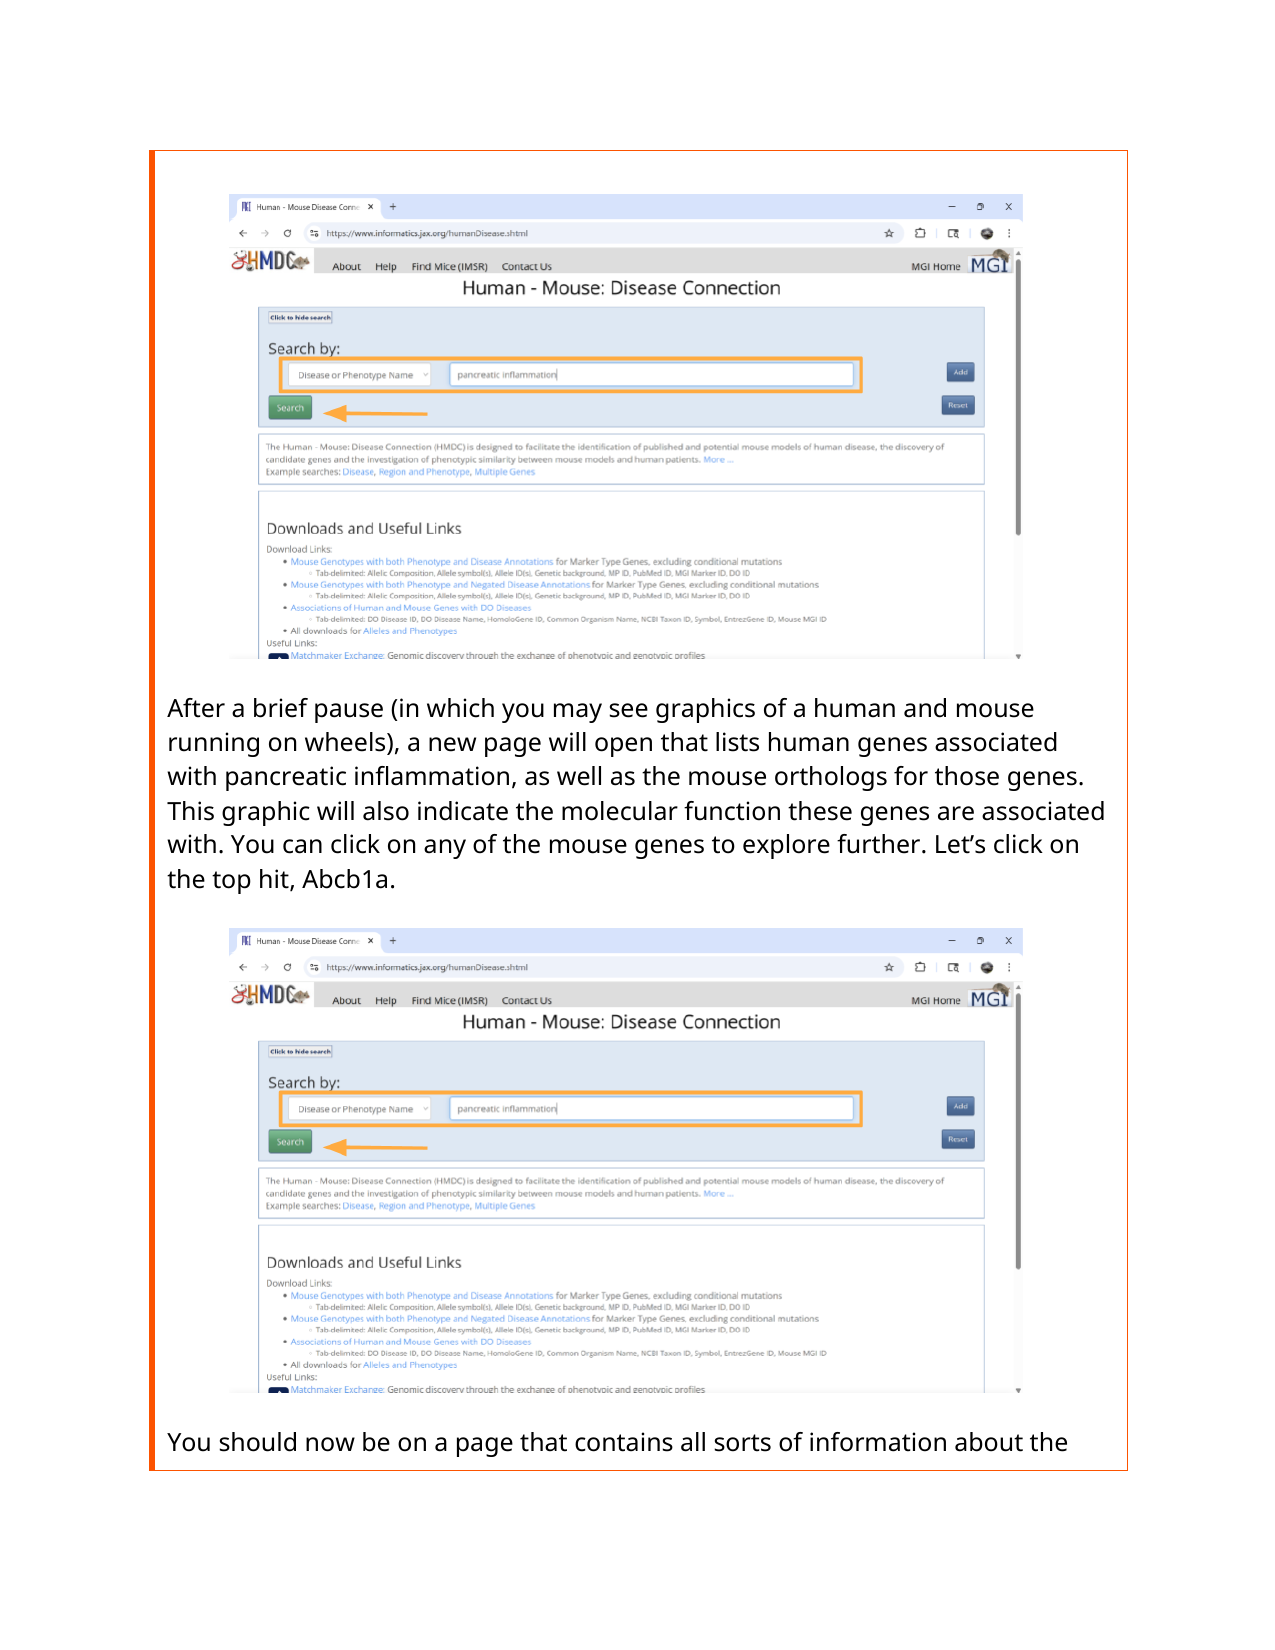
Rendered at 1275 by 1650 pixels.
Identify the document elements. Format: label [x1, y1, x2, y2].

picture [186, 914, 1061, 1407]
table_cell [155, 151, 1127, 1470]
picture [186, 180, 1061, 673]
